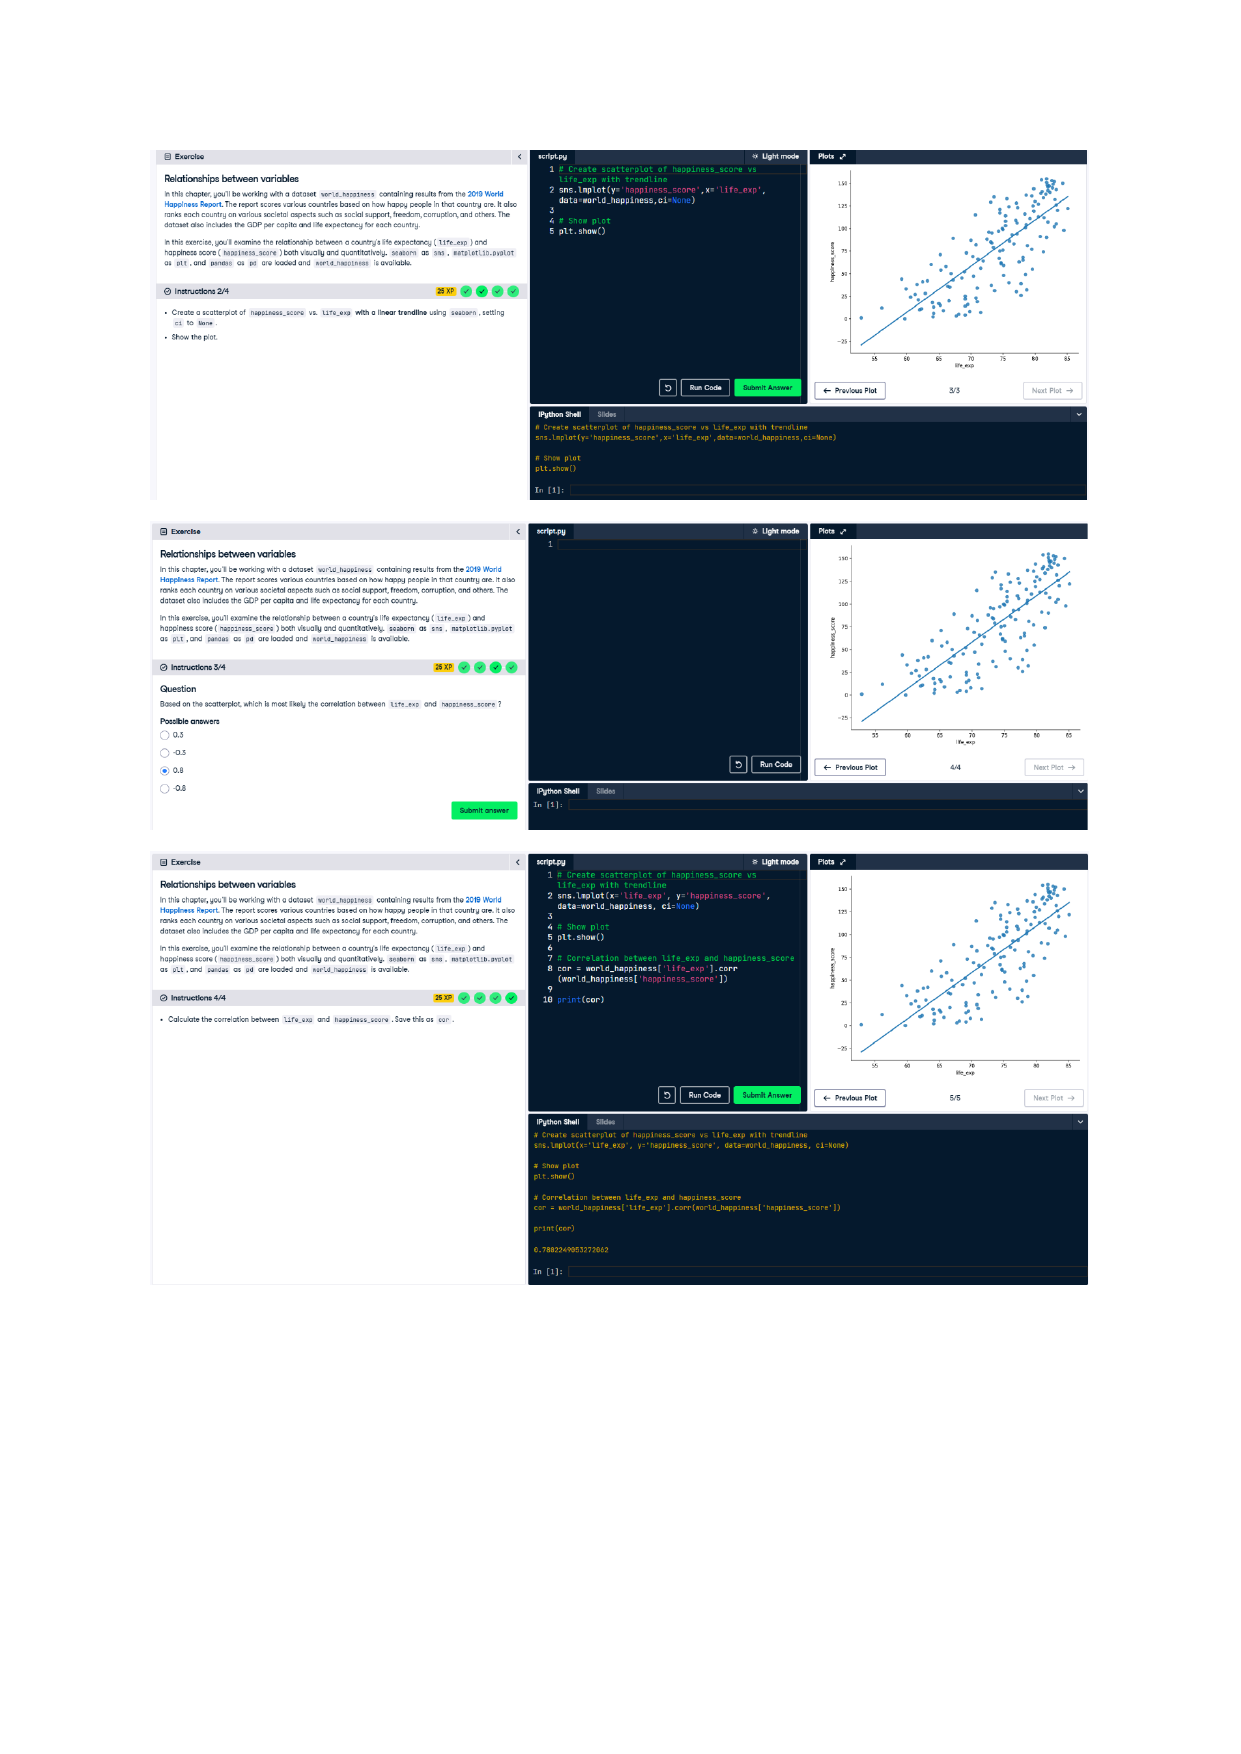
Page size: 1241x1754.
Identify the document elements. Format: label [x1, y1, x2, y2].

picture [150, 521, 1088, 830]
picture [150, 851, 1089, 1285]
picture [150, 150, 1089, 500]
